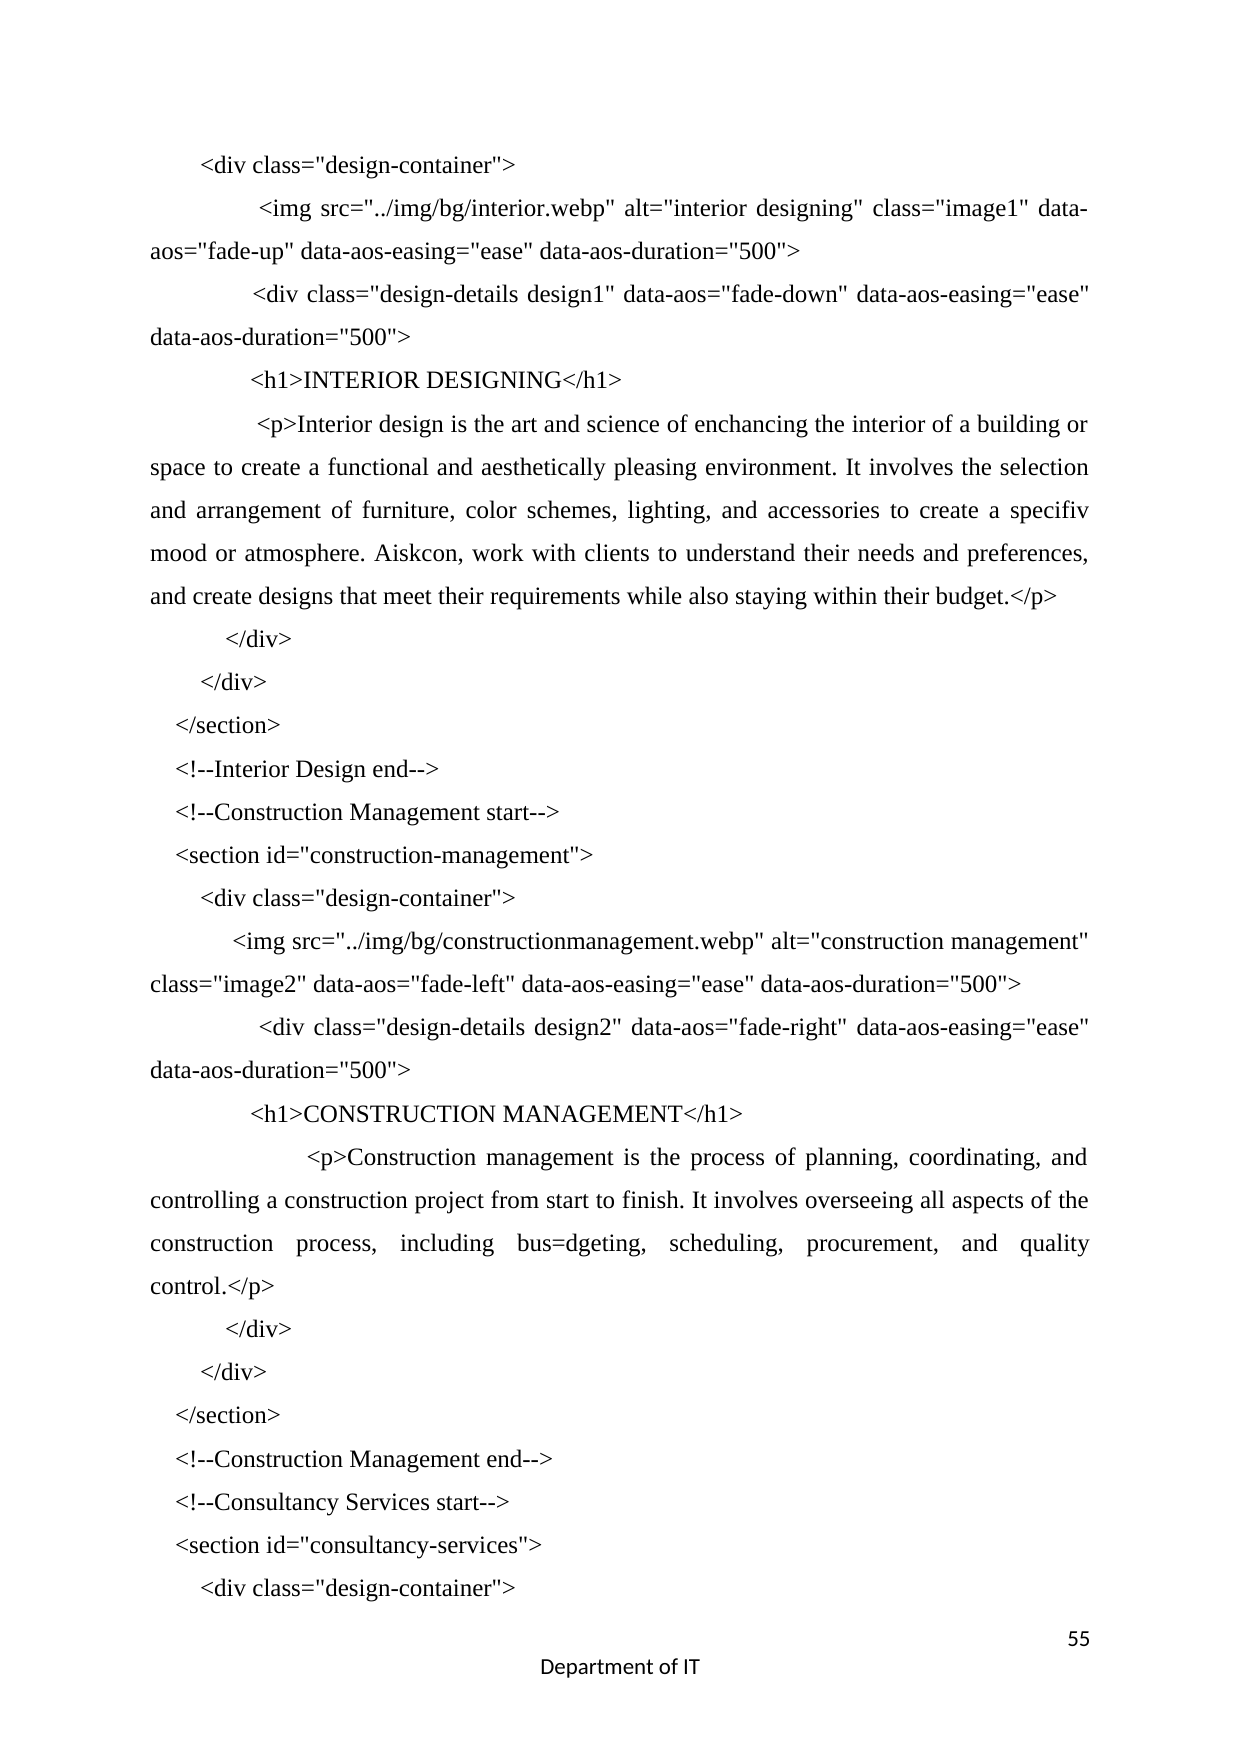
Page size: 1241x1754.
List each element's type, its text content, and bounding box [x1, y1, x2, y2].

text <div class="design-details design1" data-aos="fade-down" data-aos-easing="ease" data-aos-duration="500"> [150, 279, 1090, 351]
text </section> [150, 711, 1090, 739]
text </div> [150, 1314, 1090, 1343]
text <div class="design-container"> [150, 883, 1090, 912]
text <!--Construction Management end--> [150, 1444, 1090, 1472]
text <div class="design-details design2" data-aos="fade-right" data-aos-easing="ease" data-aos-duration="500"> [150, 1012, 1090, 1084]
text <h1>CONSTRUCTION MANAGEMENT</h1> [150, 1099, 1090, 1127]
text <p>Construction management is the process of planning, coordinating, and controlling a construction project from start to finish. It involves overseeing all aspects of the construction process, including bus=dgeting, scheduling, procurement, and quality control.</p> [150, 1142, 1090, 1300]
text <!--Consultancy Services start--> [150, 1487, 1090, 1516]
text <!--Interior Design end--> [150, 754, 1090, 782]
text <h1>INTERIOR DESIGNING</h1> [150, 366, 1090, 394]
text </div> [150, 667, 1090, 696]
text <div class="design-container"> [150, 1573, 1090, 1602]
text <section id="consultancy-services"> [150, 1530, 1090, 1559]
text </div> [150, 1357, 1090, 1386]
text <p>Interior design is the art and science of enchancing the interior of a building or space to create a functional and aesthetically pleasing environment. It involves the selection and arrangement of furniture, color schemes, lighting, and accessories to create a specifiv mood or atmosphere. Aiskcon, work with clients to understand their needs and preferences, and create designs that meet their requirements while also staying within their budget.</p> [150, 409, 1090, 610]
text </div> [150, 624, 1090, 653]
text </section> [150, 1401, 1090, 1429]
text <img src="../img/bg/interior.webp" alt="interior designing" class="image1" data-aos="fade-up" data-aos-easing="ease" data-aos-duration="500"> [150, 193, 1090, 265]
text <img src="../img/bg/constructionmanagement.webp" alt="construction management" class="image2" data-aos="fade-left" data-aos-easing="ease" data-aos-duration="500"> [150, 926, 1090, 998]
text <div class="design-container"> [150, 150, 1090, 179]
text <!--Construction Management start--> [150, 797, 1090, 826]
text <section id="construction-management"> [150, 840, 1090, 869]
